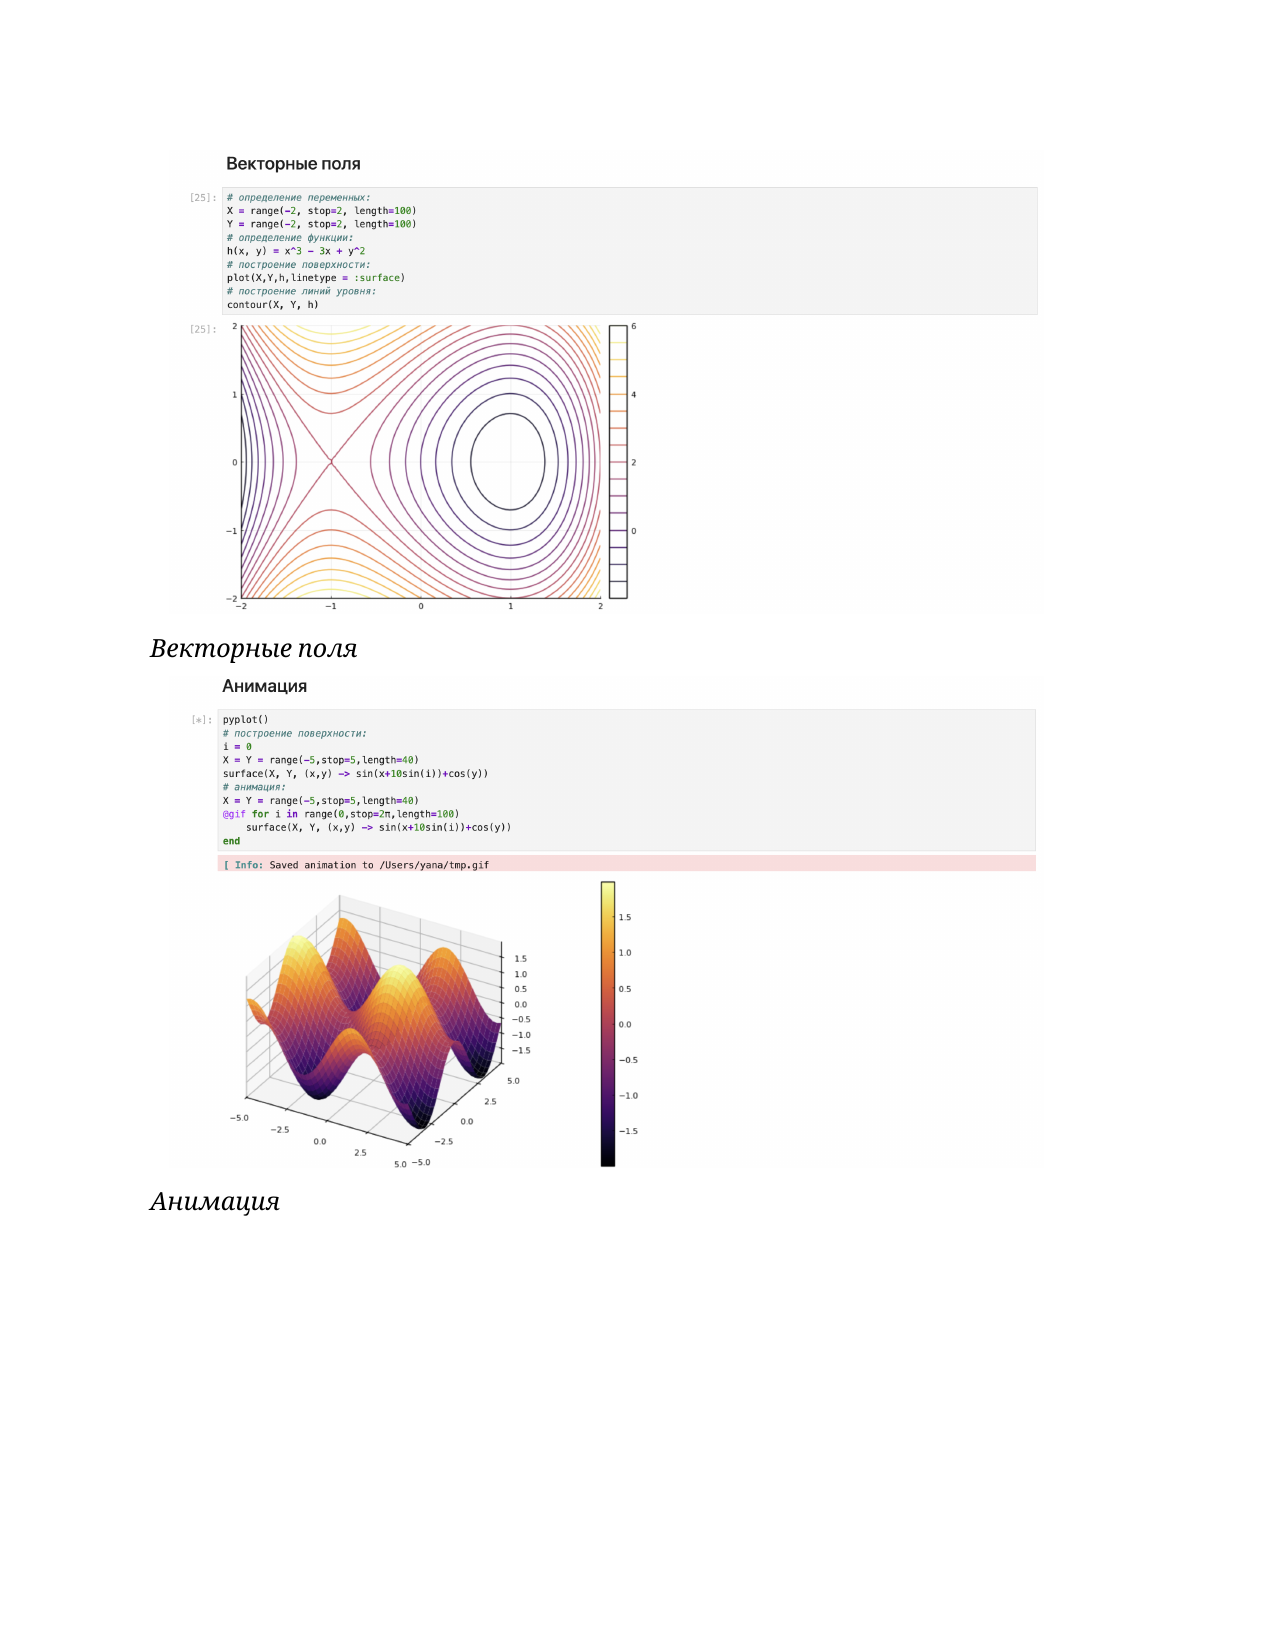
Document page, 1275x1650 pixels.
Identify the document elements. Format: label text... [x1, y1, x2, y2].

picture [168, 676, 1044, 1168]
text Анимация [150, 1188, 1125, 1217]
text Векторные поля [150, 635, 1125, 663]
picture [168, 150, 1044, 614]
